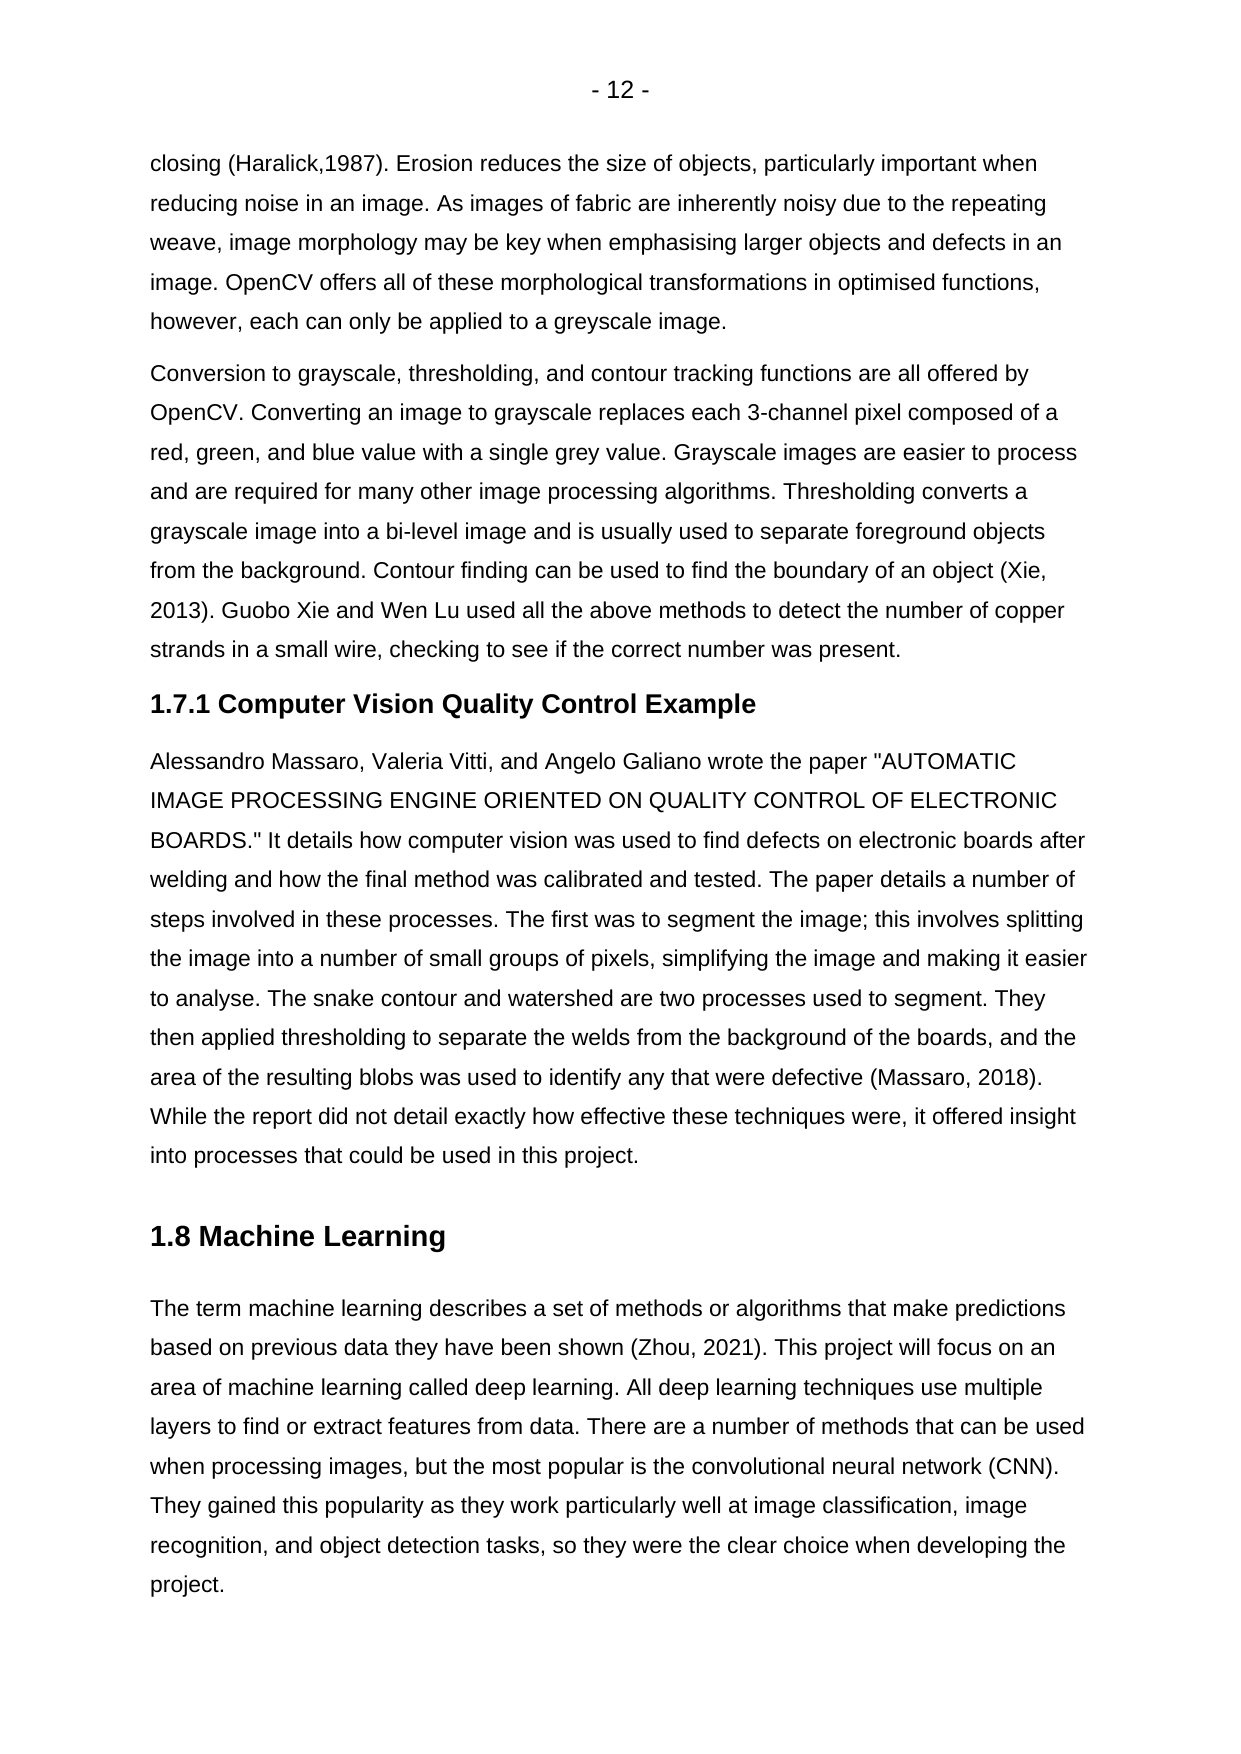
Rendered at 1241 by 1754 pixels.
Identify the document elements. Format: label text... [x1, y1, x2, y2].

subtitle 1.7.1 Computer Vision Quality Control Example [150, 688, 1090, 719]
text Alessandro Massaro, Valeria Vitti, and Angelo Galiano wrote the paper "AUTOMATIC IMAGE PROCESSING ENGINE ORIENTED ON QUALITY CONTROL OF ELECTRONIC BOARDS." It details how computer vision was used to find defects on electronic boards after welding and how the final method was calibrated and tested. The paper details a number of steps involved in these processes. The first was to segment the image; this involves splitting the image into a number of small groups of pixels, simplifying the image and making it easier to analyse. The snake contour and watershed are two processes used to segment. They then applied thresholding to separate the welds from the background of the boards, and the area of the resulting blobs was used to identify any that were defective (Massaro, 2018). While the report did not detail exactly how effective these techniques were, it offered insight into processes that could be used in this project. [150, 748, 1090, 1169]
text Conversion to grayscale, thresholding, and contour tracking functions are all offered by OpenCV. Converting an image to grayscale replaces each 3-channel pixel composed of a red, green, and blue value with a single grey value. Grayscale images are easier to process and are required for many other image processing algorithms. Thresholding converts a grayscale image into a bi-level image and is usually used to separate foreground objects from the background. Contour finding can be used to find the boundary of an object (Xie, 2013). Guobo Xie and Wen Lu used all the above methods to detect the number of copper strands in a small wire, checking to see if the correct number was present. [150, 360, 1090, 663]
subtitle 1.8 Machine Learning [150, 1219, 1090, 1253]
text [150, 150, 1090, 334]
text The term machine learning describes a set of methods or algorithms that make predictions based on previous data they have been shown (Zhou, 2021). This project will focus on an area of machine learning called deep learning. All deep learning techniques use multiple layers to find or extract features from data. There are a number of methods that can be used when processing images, but the most popular is the convolutional neural network (CNN). They gained this popularity as they work particularly well at image classification, image recognition, and object detection tasks, so they were the clear choice when developing the project. [150, 1295, 1090, 1597]
